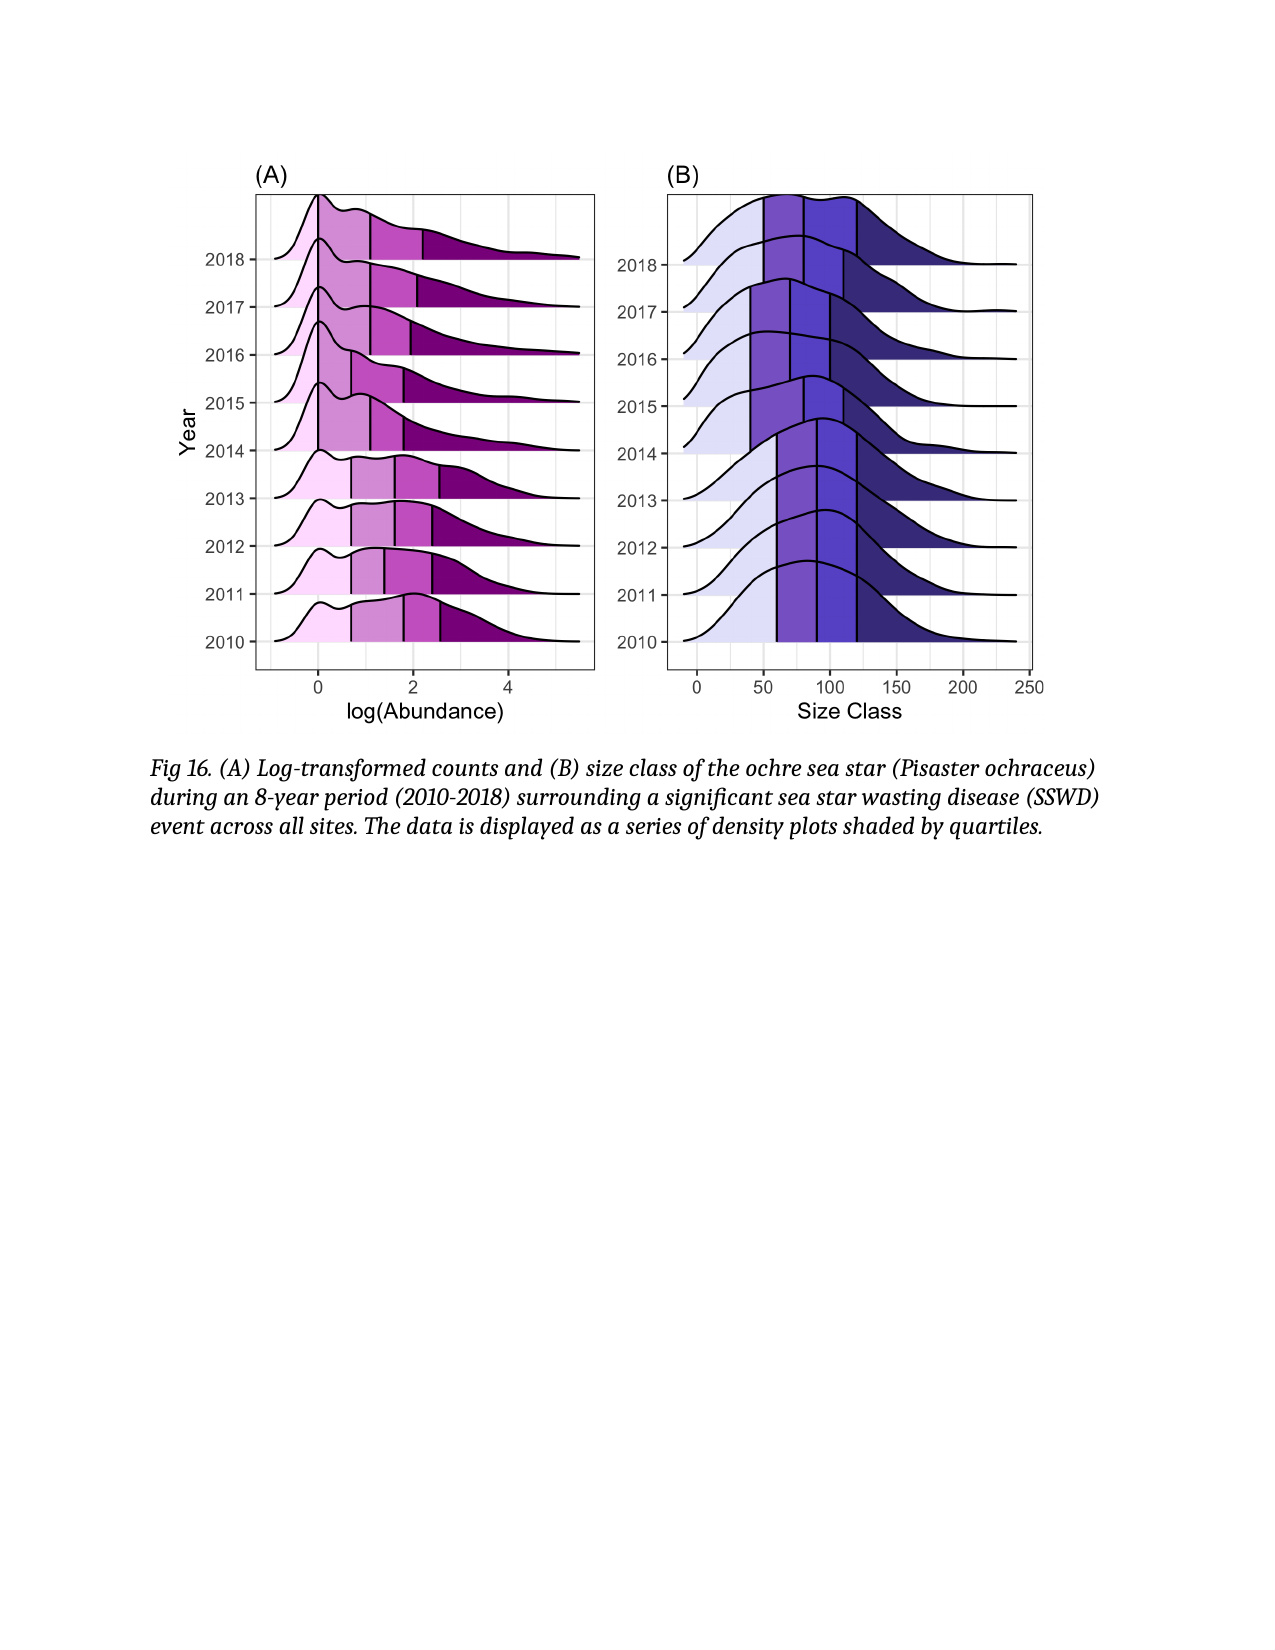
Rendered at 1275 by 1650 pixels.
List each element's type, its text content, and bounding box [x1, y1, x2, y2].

picture [168, 150, 1044, 734]
text Fig 16. (A) Log-transformed counts and (B) size class of the ochre sea star (Pisaster ochraceus) during an 8-year period (2010-2018) surrounding a significant sea star wasting disease (SSWD) event across all sites. The data is displayed as a series of density plots shaded by quartiles. [150, 754, 1125, 840]
